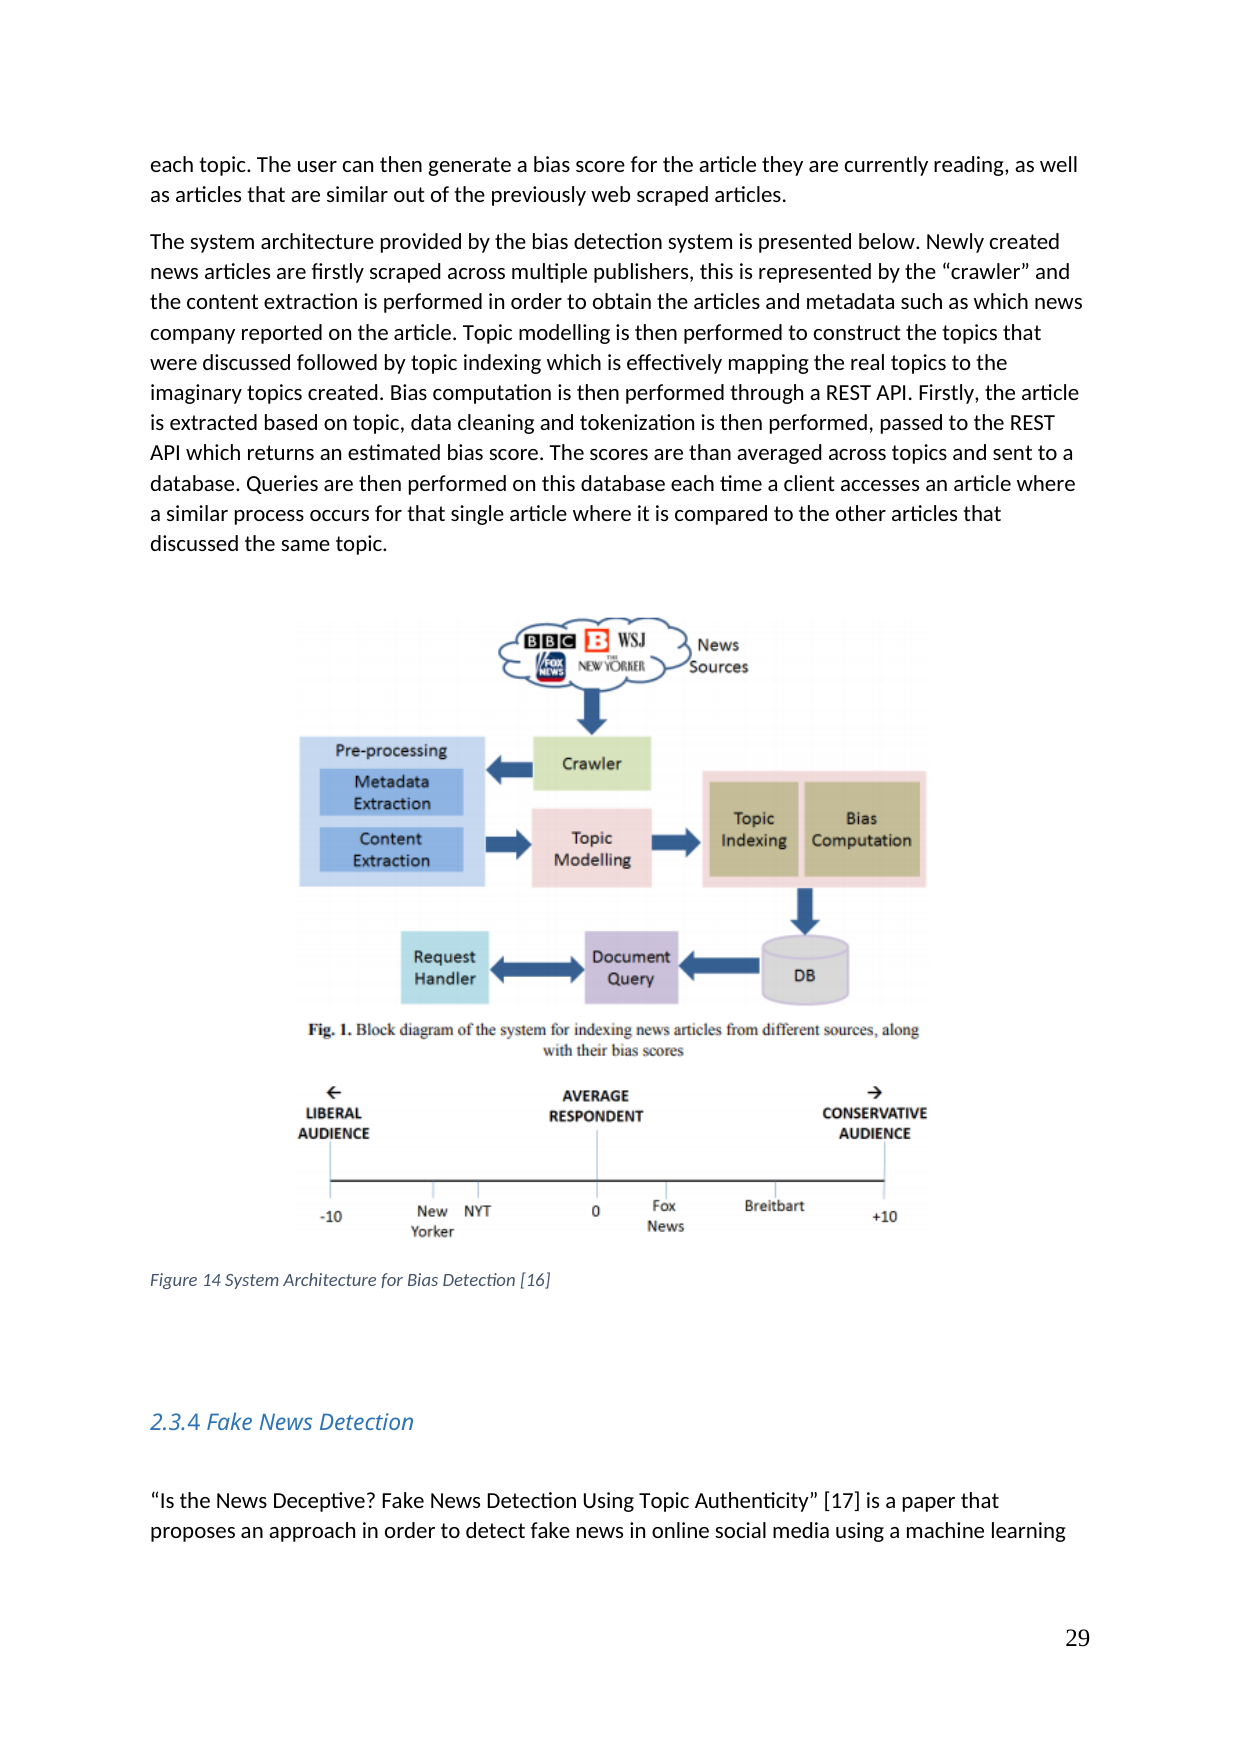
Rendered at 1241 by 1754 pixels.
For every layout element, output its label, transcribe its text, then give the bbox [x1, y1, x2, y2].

subtitle 2.3.4 Fake News Detection [150, 1406, 1090, 1437]
picture [150, 576, 1046, 1250]
text Figure 14 System Architecture for Bias Detection [16] [150, 1268, 1090, 1291]
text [150, 150, 1090, 208]
text The system architecture provided by the bias detection system is presented below. Newly created news articles are firstly scraped across multiple publishers, this is represented by the “crawler” and the content extraction is performed in order to obtain the articles and metadata such as which news company reported on the article. Topic modelling is then performed to construct the topics that were discussed followed by topic indexing which is effectively mapping the real topics to the imaginary topics created. Bias computation is then performed through a REST API. Firstly, the article is extracted based on topic, data cleaning and tokenization is then performed, passed to the REST API which returns an estimated bias score. The scores are than averaged across topics and sent to a database. Queries are then performed on this database each time a client accesses an article where a similar process occurs for that single article where it is compared to the other articles that discussed the same topic. [150, 227, 1090, 557]
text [150, 1486, 1090, 1544]
